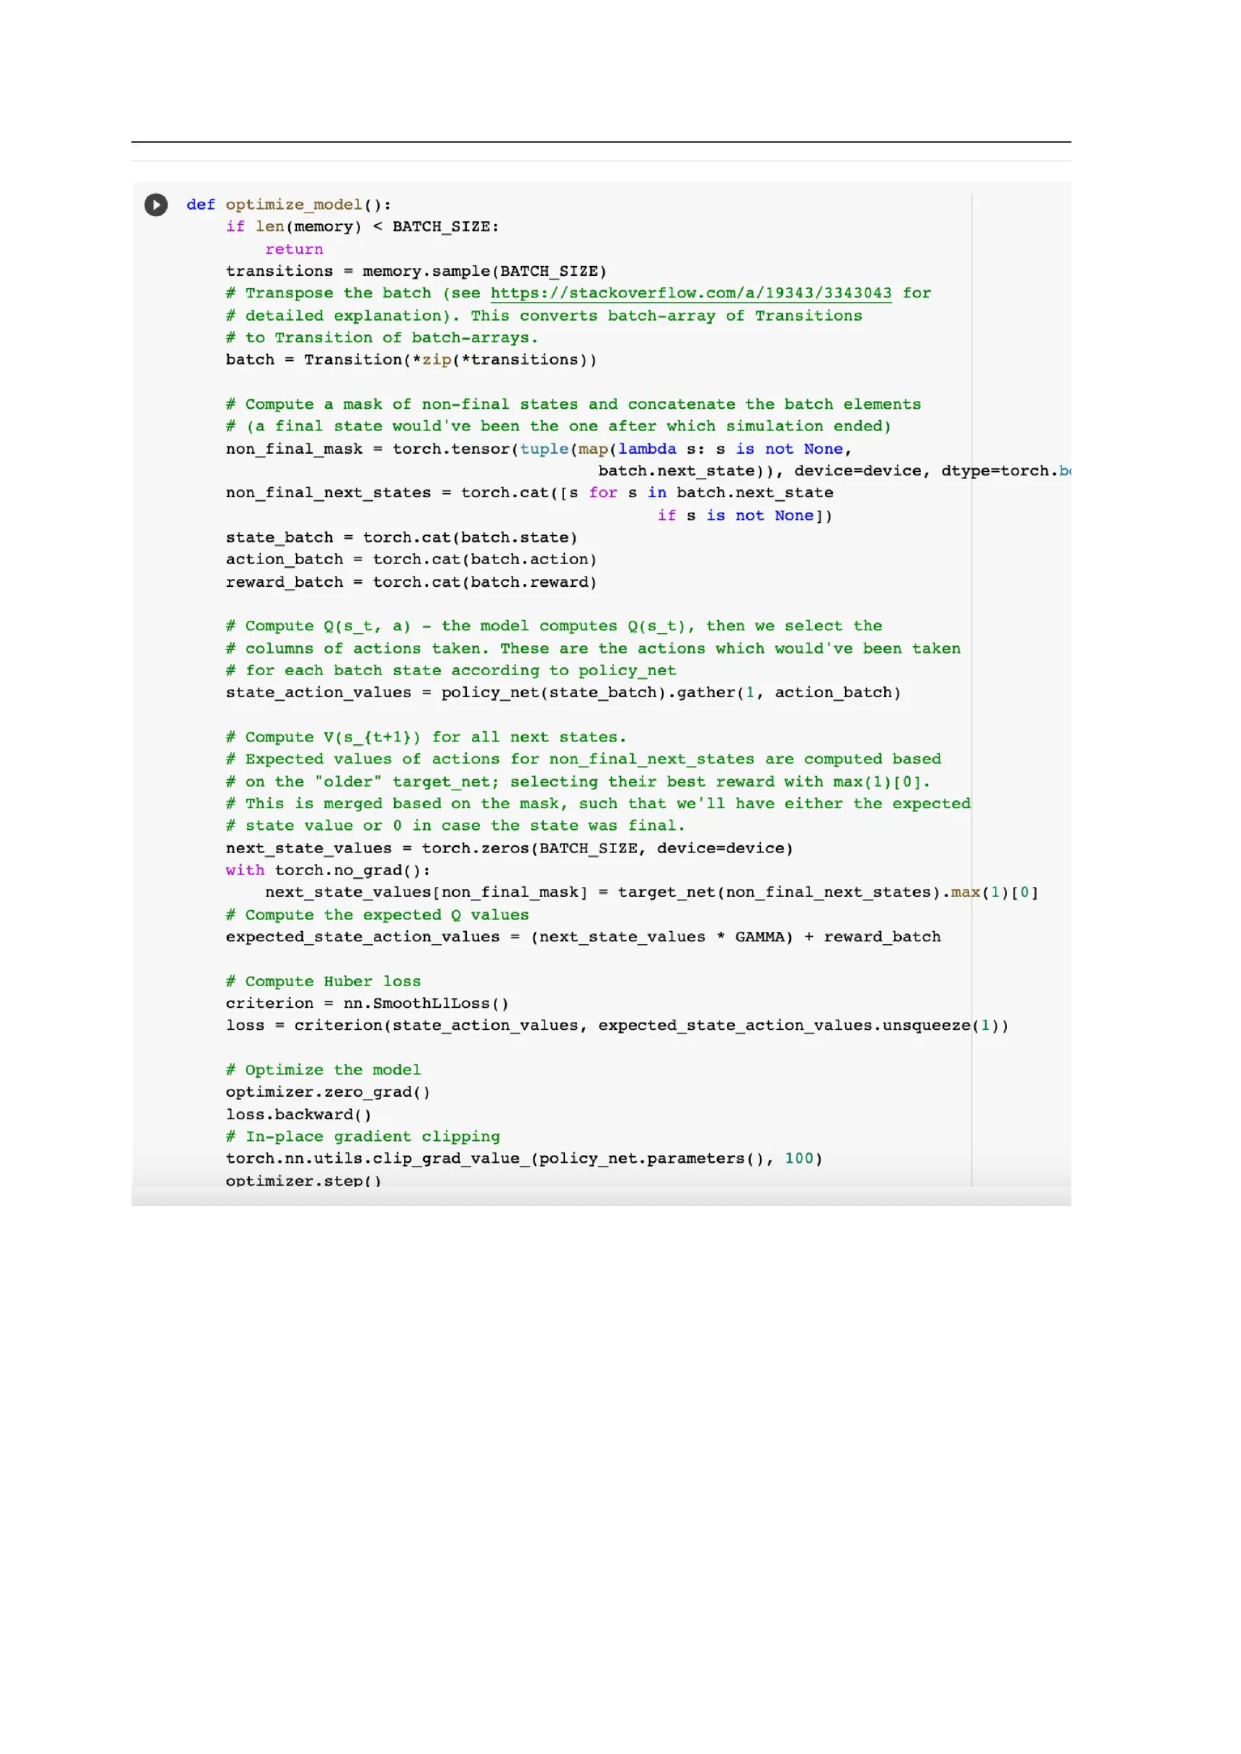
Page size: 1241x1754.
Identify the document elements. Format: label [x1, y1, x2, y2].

picture [131, 141, 1072, 1206]
